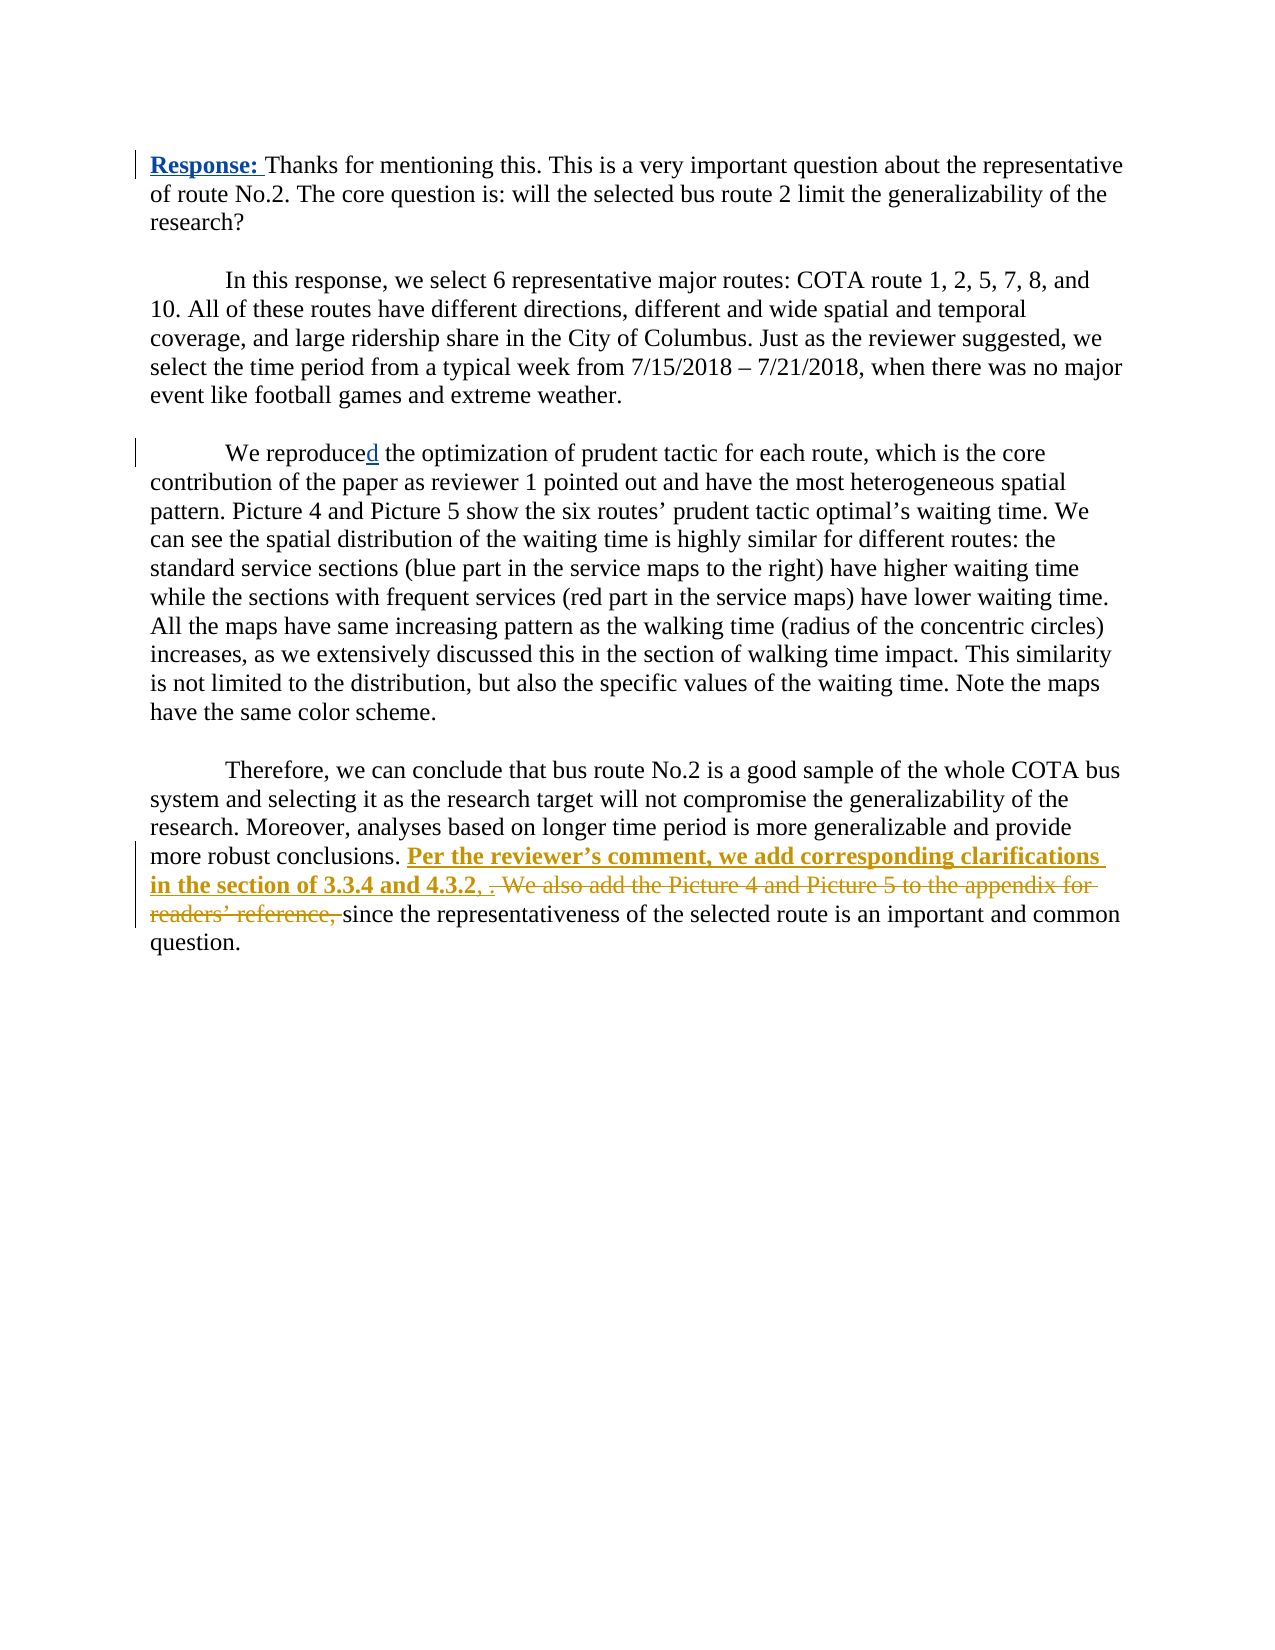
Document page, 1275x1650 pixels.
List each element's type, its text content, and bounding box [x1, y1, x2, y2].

text Thanks for mentioning this. This is a very important question about the representative of route No.2. The core question is: will the selected bus route 2 limit the generalizability of the research? [150, 150, 1125, 236]
text We reproduce the optimization of prudent tactic for each route, which is the core contribution of the paper as reviewer 1 pointed out and have the most heterogeneous spatial pattern. Picture 4 and Picture 5 show the six routes’ prudent tactic optimal’s waiting time. We can see the spatial distribution of the waiting time is highly similar for different routes: the standard service sections (blue part in the service maps to the right) have higher waiting time while the sections with frequent services (red part in the service maps) have lower waiting time. All the maps have same increasing pattern as the walking time (radius of the concentric circles) increases, as we extensively discussed this in the section of walking time impact. This similarity is not limited to the distribution, but also the specific values of the waiting time. Note the maps have the same color scheme. [150, 438, 1125, 726]
text In this response, we select 6 representative major routes: COTA route 1, 2, 5, 7, 8, and 10. All of these routes have different directions, different and wide spatial and temporal coverage, and large ridership share in the City of Columbus. Just as the reviewer suggested, we select the time period from a typical week from 7/15/2018 – 7/21/2018, when there was no major event like football games and extreme weather. [150, 265, 1125, 409]
text Therefore, we can conclude that bus route No.2 is a good sample of the whole COTA bus system and selecting it as the research target will not compromise the generalizability of the research. Moreover, analyses based on longer time period is more generalizable and provide more robust conclusions. Per the reviewer’s comment, we add corresponding clarifications in the section of 3.3.4 and 4.3.2since the representativeness of the selected route is an important and common question. [150, 755, 1125, 956]
